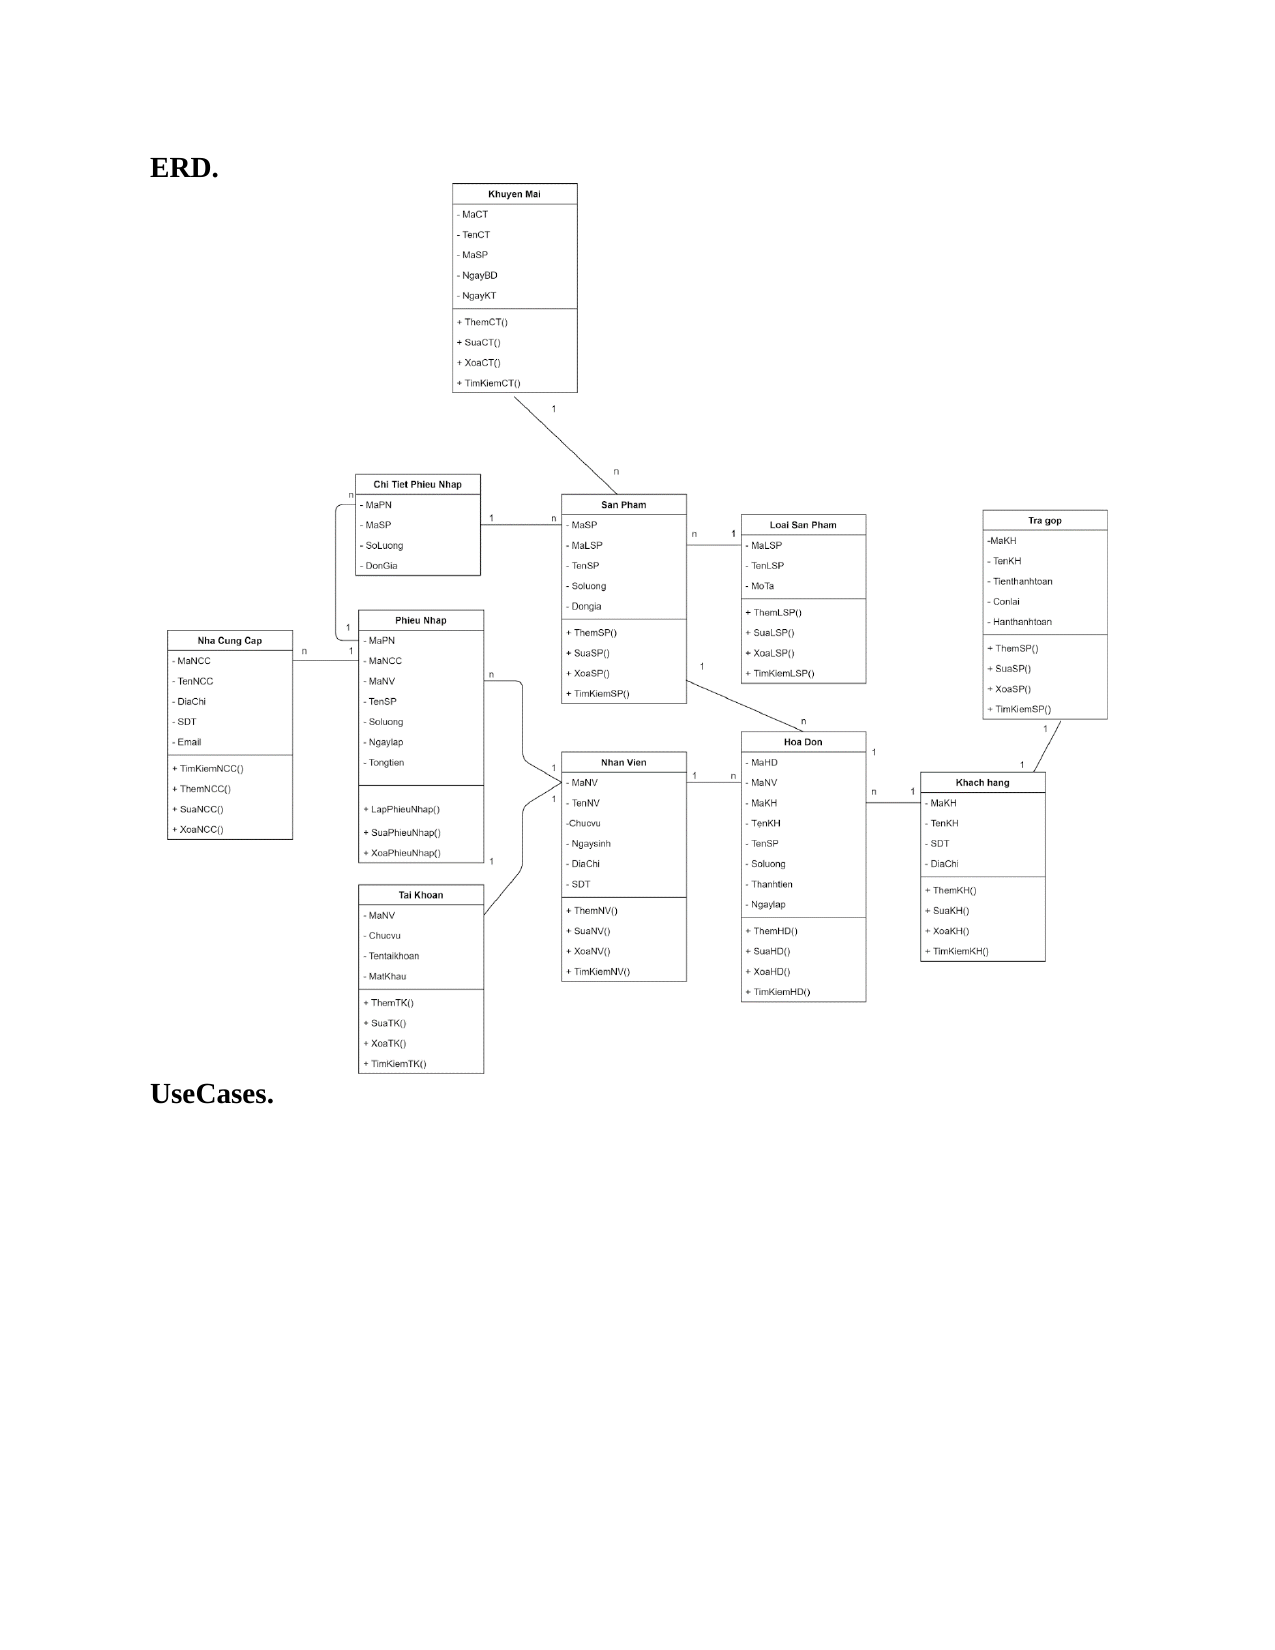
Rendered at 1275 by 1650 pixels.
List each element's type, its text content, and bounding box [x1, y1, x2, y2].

text ERD. [150, 150, 1125, 183]
picture [167, 183, 1108, 1076]
text UseCases. [150, 1076, 1125, 1109]
